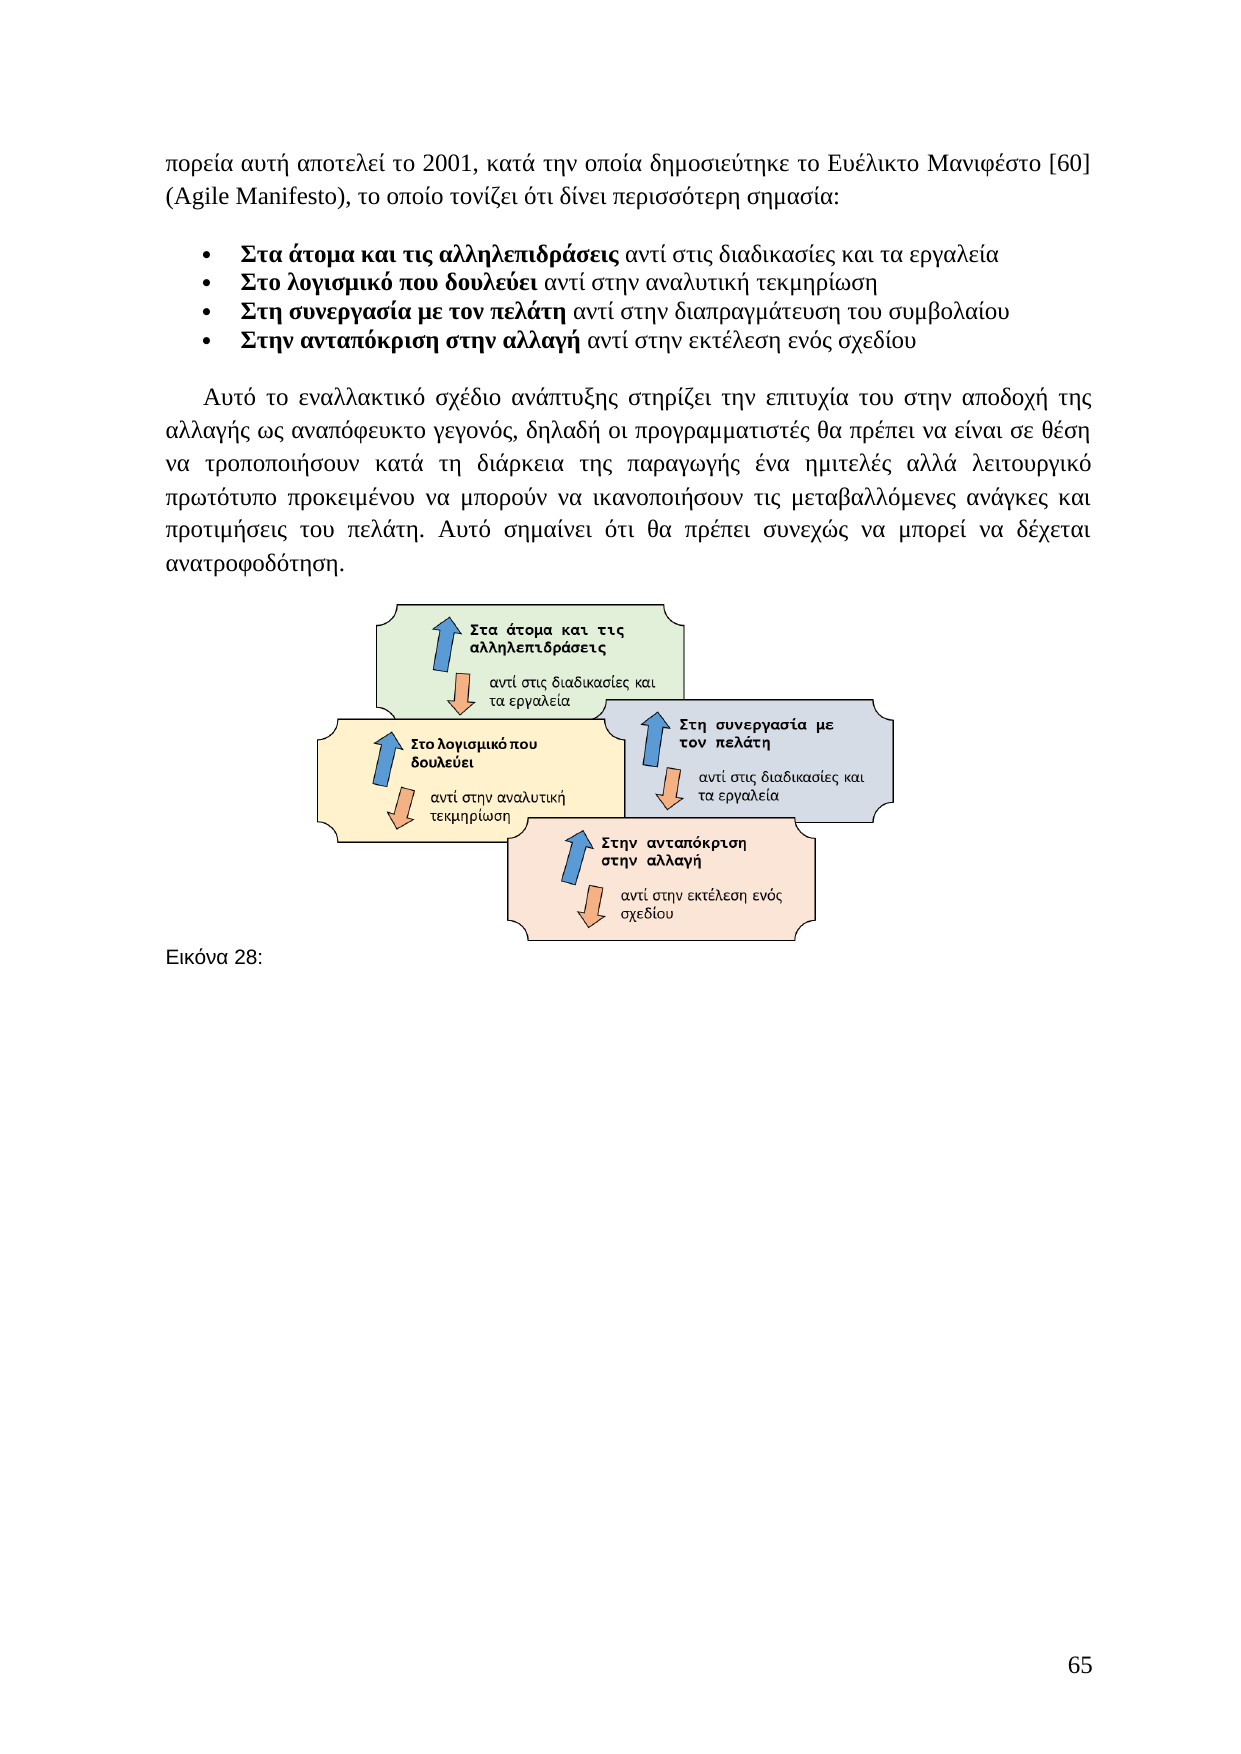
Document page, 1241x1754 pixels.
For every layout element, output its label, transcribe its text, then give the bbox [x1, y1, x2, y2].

picture [308, 604, 932, 941]
list Στα άτομα και τις αλληλεπιδράσεις αντί στις διαδικασίες και τα εργαλεία [203, 239, 1092, 267]
list Στην ανταπόκριση στην αλλαγή αντί στην εκτέλεση ενός σχεδίου [203, 325, 1092, 354]
text Αυτό το εναλλακτικό σχέδιο ανάπτυξης στηρίζει την επιτυχία του στην αποδοχή της αλλαγής ως αναπόφευκτο γεγονός, δηλαδή οι προγραμματιστές θα πρέπει να είναι σε θέση να τροποποιήσουν κατά τη διάρκεια της παραγωγής ένα ημιτελές αλλά λειτουργικό πρωτότυπο προκειμένου να μπορούν να ικανοποιήσουν τις μεταβαλλόμενες ανάγκες και προτιμήσεις του πελάτη. Αυτό σημαίνει ότι θα πρέπει συνεχώς να μπορεί να δέχεται ανατροφοδότηση. [165, 382, 1092, 576]
list Στη συνεργασία με τον πελάτη αντί στην διαπραγμάτευση του συμβολαίου [203, 296, 1092, 325]
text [165, 148, 1092, 209]
list Στο λογισμικό που δουλεύει αντί στην αναλυτική τεκμηρίωση [203, 267, 1092, 296]
